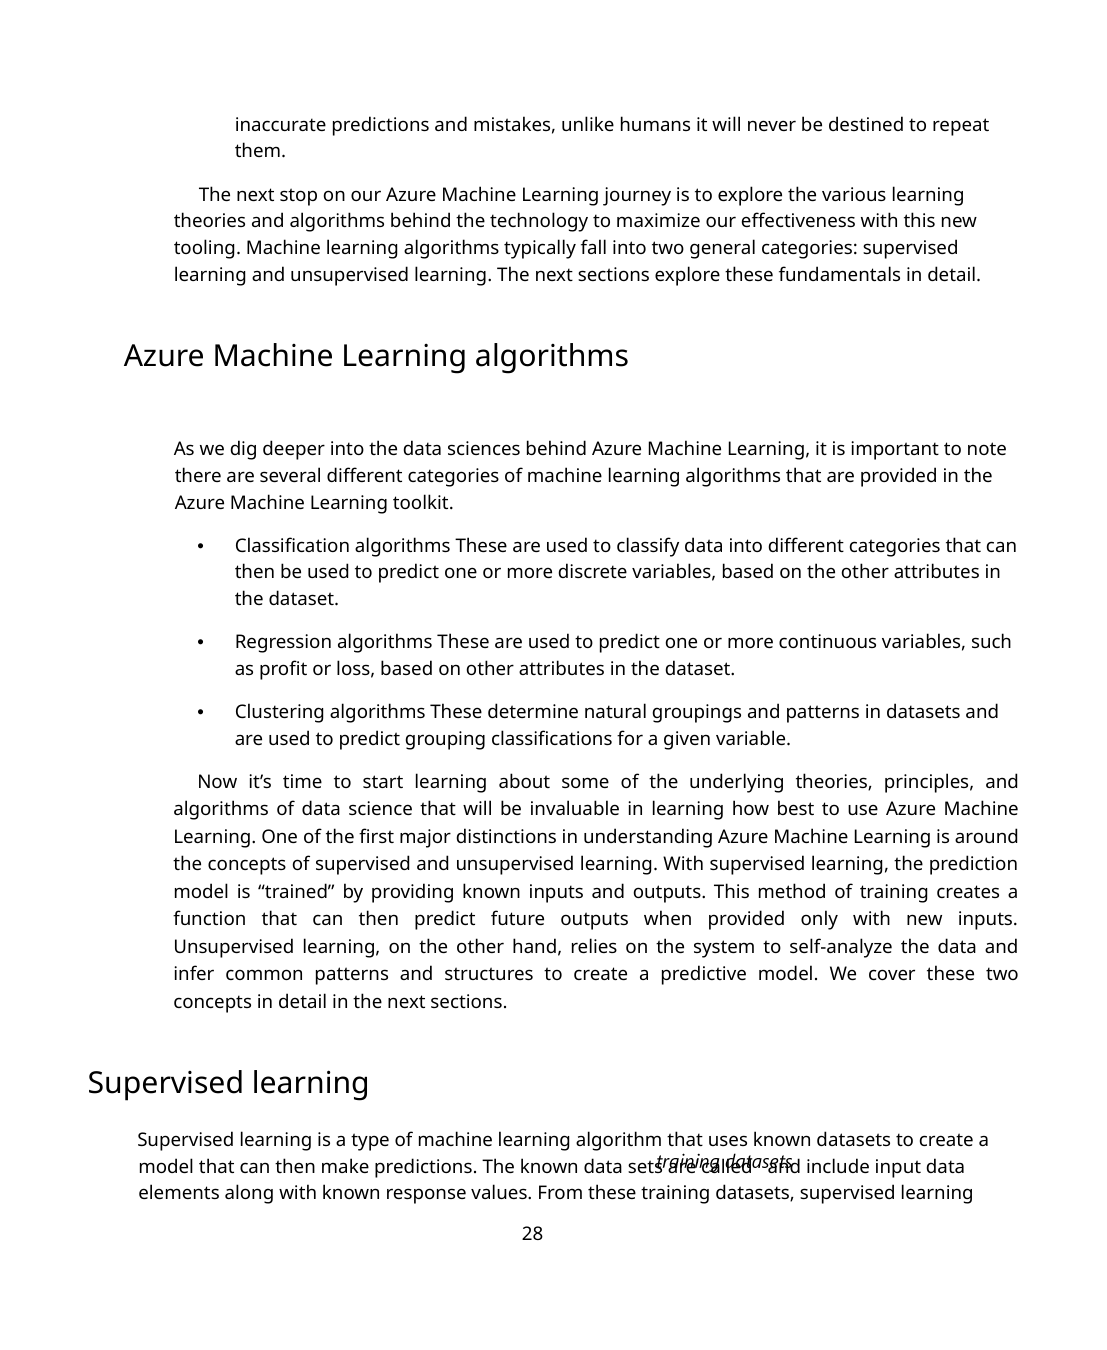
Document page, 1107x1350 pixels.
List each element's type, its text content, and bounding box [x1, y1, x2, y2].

list Classification algorithms These are used to classify data into different categories that can then be used to predict one or more discrete variables, based on the other attributes in the dataset. [197, 532, 1019, 611]
text Now it’s time to start learning about some of the underlying theories, principles, and algorithms of data science that will be invaluable in learning how best to use Azure Machine Learning. One of the first major distinctions in understanding Azure Machine Learning is around the concepts of supervised and unsupervised learning. With supervised learning, the prediction model is “trained” by providing known inputs and outputs. This method of training creates a function that can then predict future outputs when provided only with new inputs. Unsupervised learning, on the other hand, relies on the system to self-analyze the data and infer common patterns and structures to create a predictive model. We cover these two concepts in detail in the next sections. [173, 768, 1019, 1014]
subtitle Supervised learning [87, 1061, 998, 1102]
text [137, 1126, 998, 1205]
text The next stop on our Azure Machine Learning journey is to explore the various learning theories and algorithms behind the technology to maximize our effectiveness with this new tooling. Machine learning algorithms typically fall into two general categories: supervised learning and unsupervised learning. The next sections explore these fundamentals in detail. [173, 181, 1019, 287]
text As we dig deeper into the data sciences behind Azure Machine Learning, it is important to note there are several different categories of machine learning algorithms that are provided in the Azure Machine Learning toolkit. [173, 436, 1019, 514]
list Regression algorithms These are used to predict one or more continuous variables, such as profit or loss, based on other attributes in the dataset. [197, 629, 1019, 681]
subtitle Azure Machine Learning algorithms [123, 334, 998, 375]
list Clustering algorithms These determine natural groupings and patterns in datasets and are used to predict grouping classifications for a given variable. [197, 698, 1019, 751]
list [197, 111, 1019, 163]
